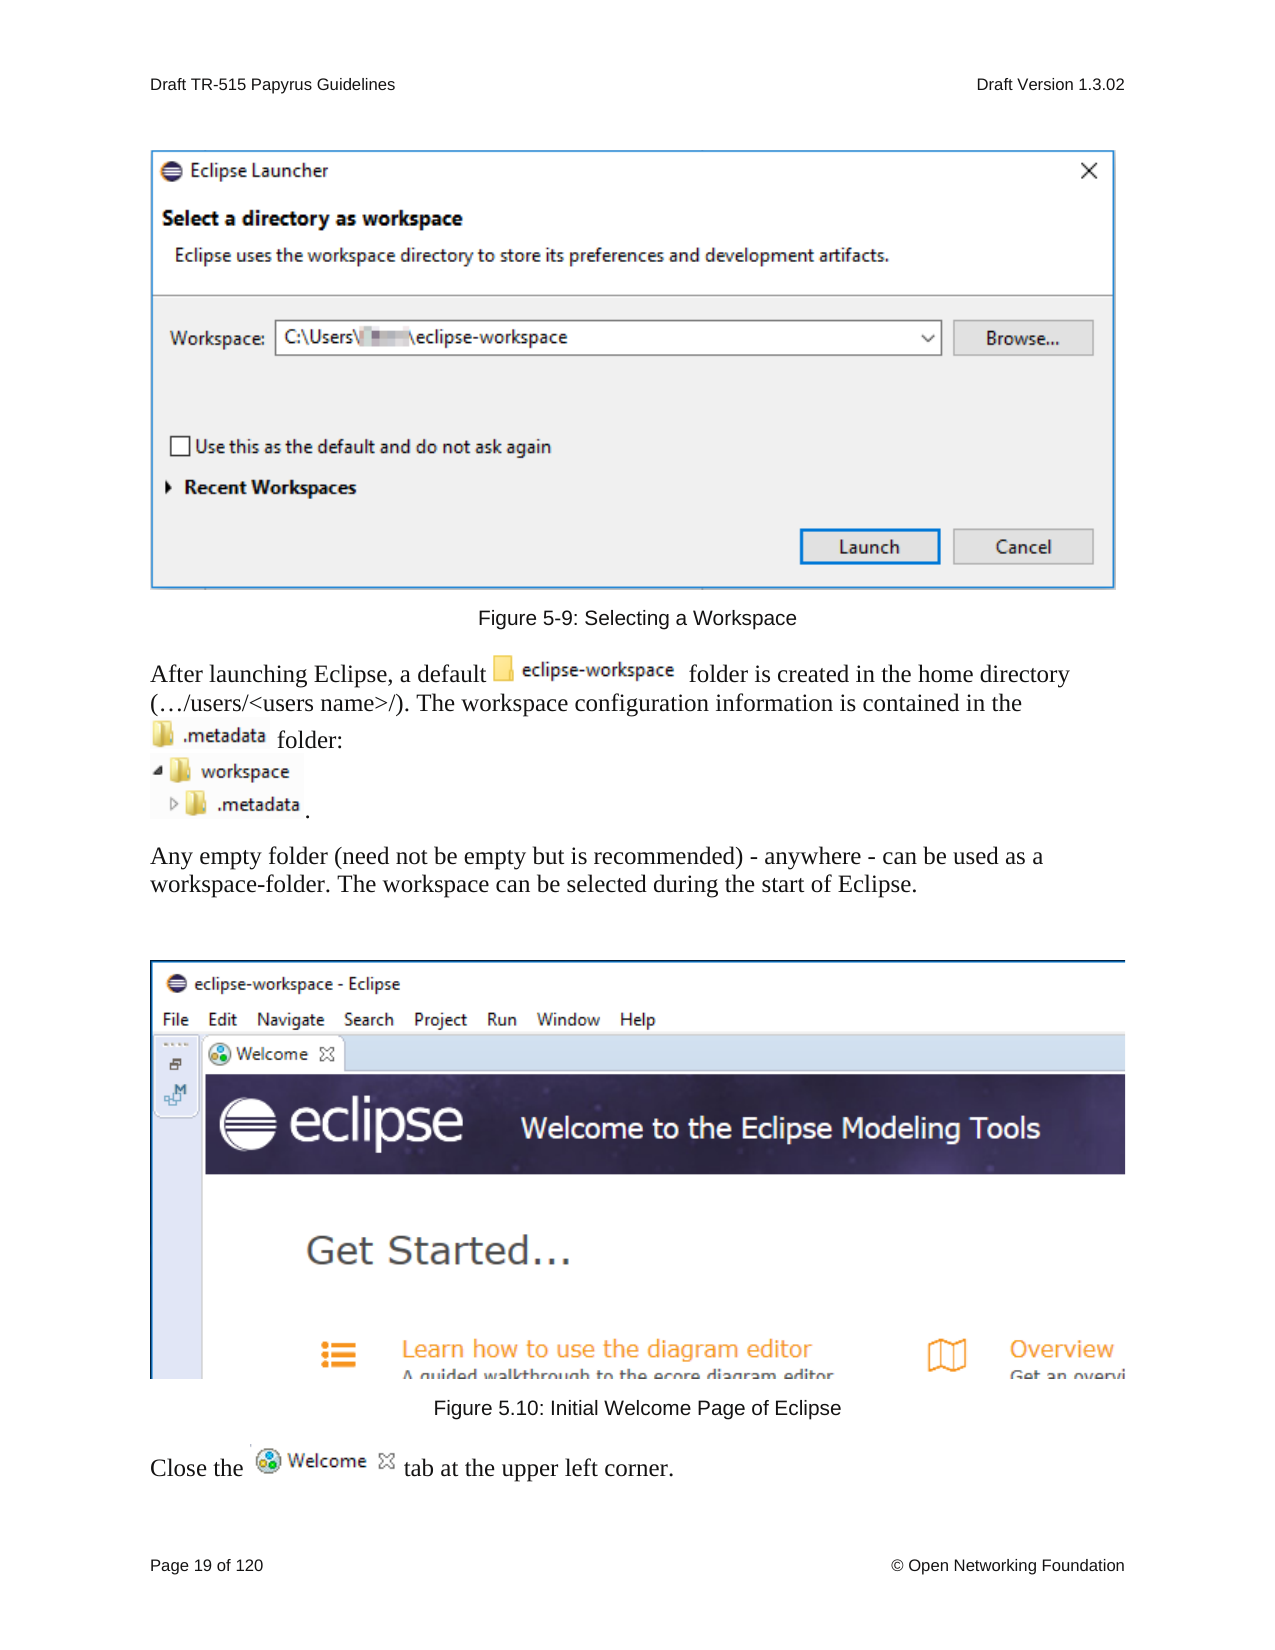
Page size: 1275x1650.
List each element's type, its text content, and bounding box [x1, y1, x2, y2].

text Any empty folder (need not be empty but is recommended) - anywhere - can be used as a workspace-folder. The workspace can be selected during the start of Eclipse. [150, 841, 1125, 898]
text After launching Eclipse, a default folder is created in the home directory (…/users/<users name>/). The workspace configuration information is contained in the folder: . [150, 655, 1125, 824]
picture [492, 654, 682, 683]
picture [150, 960, 1125, 1379]
picture [150, 717, 271, 749]
picture [150, 150, 1116, 590]
picture [150, 753, 305, 819]
text Close the tab at the upper left corner. [150, 1444, 1125, 1482]
picture [250, 1444, 398, 1477]
